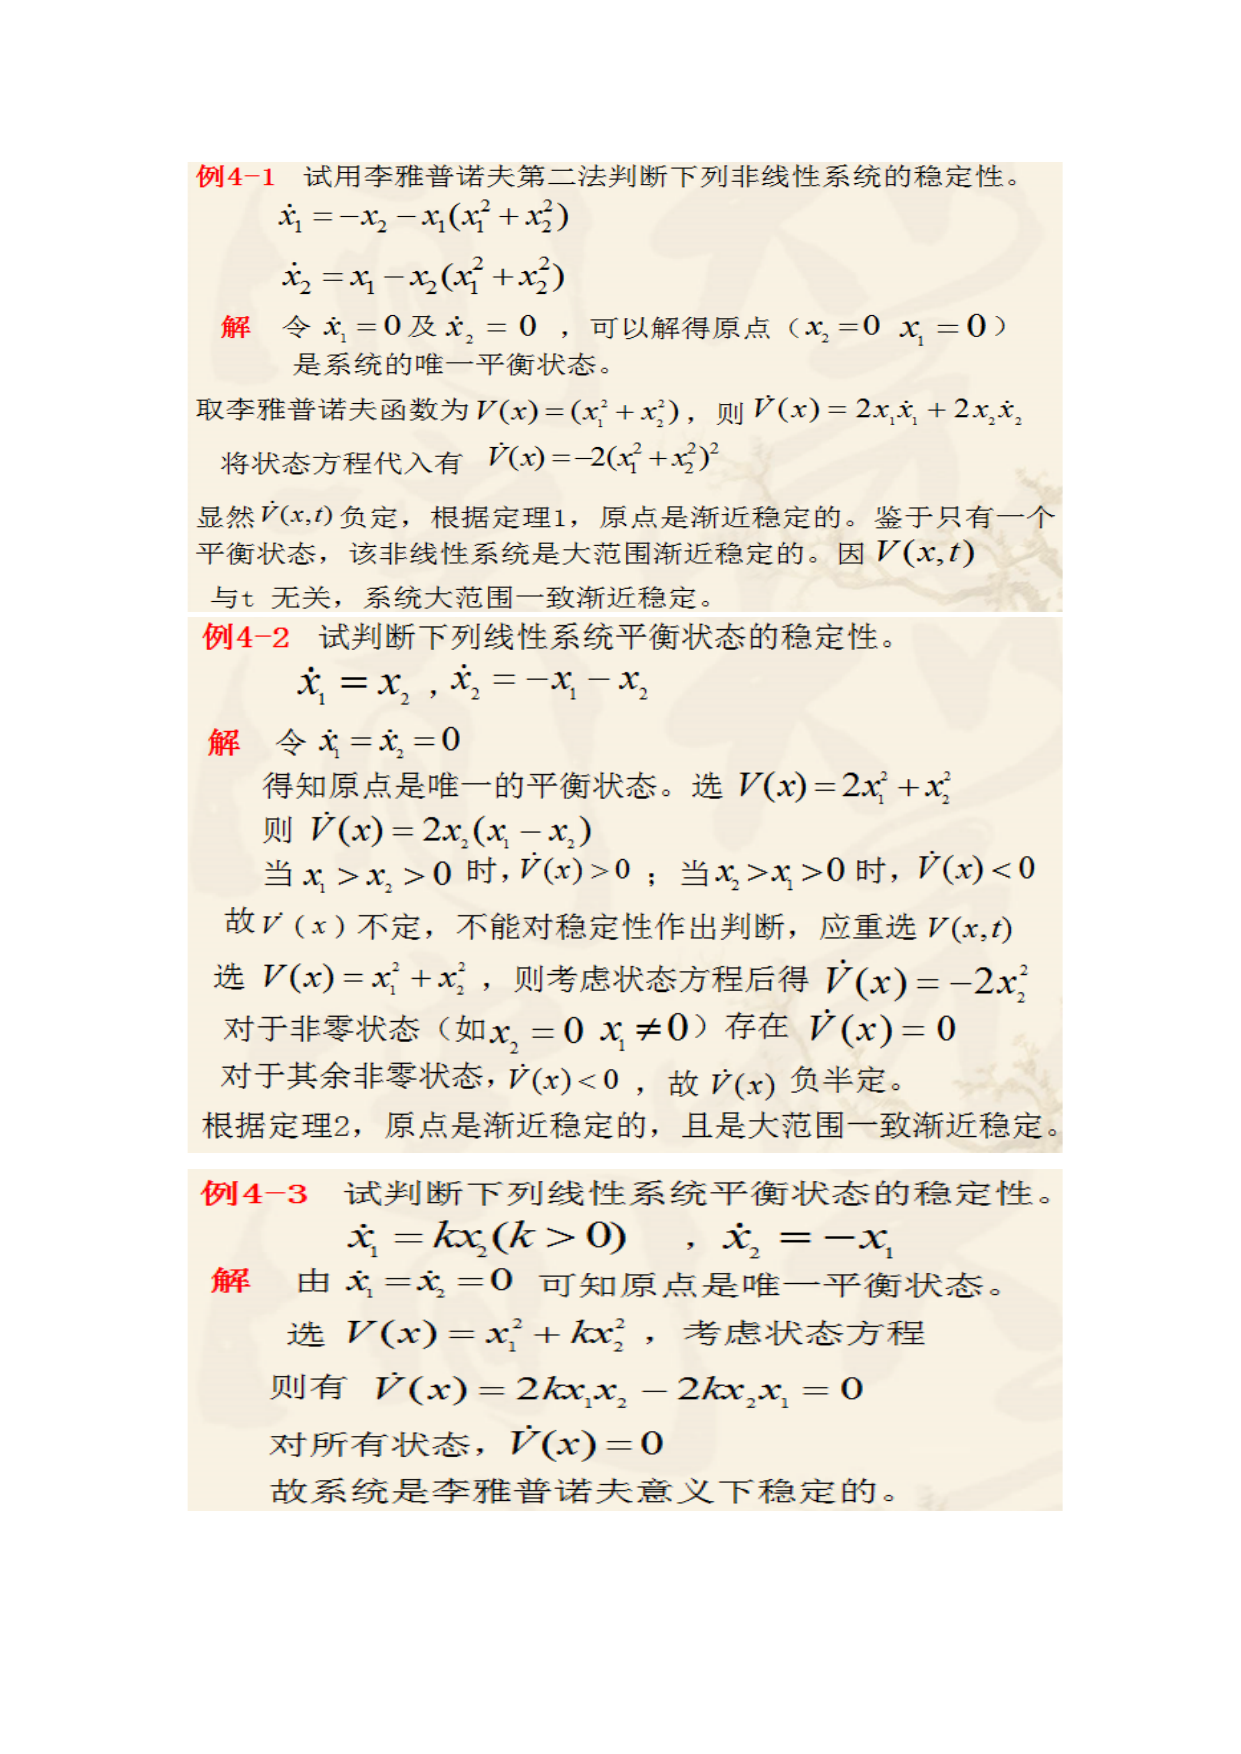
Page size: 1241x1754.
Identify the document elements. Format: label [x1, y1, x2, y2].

picture [187, 617, 1063, 1153]
picture [187, 1169, 1063, 1511]
picture [187, 162, 1063, 612]
